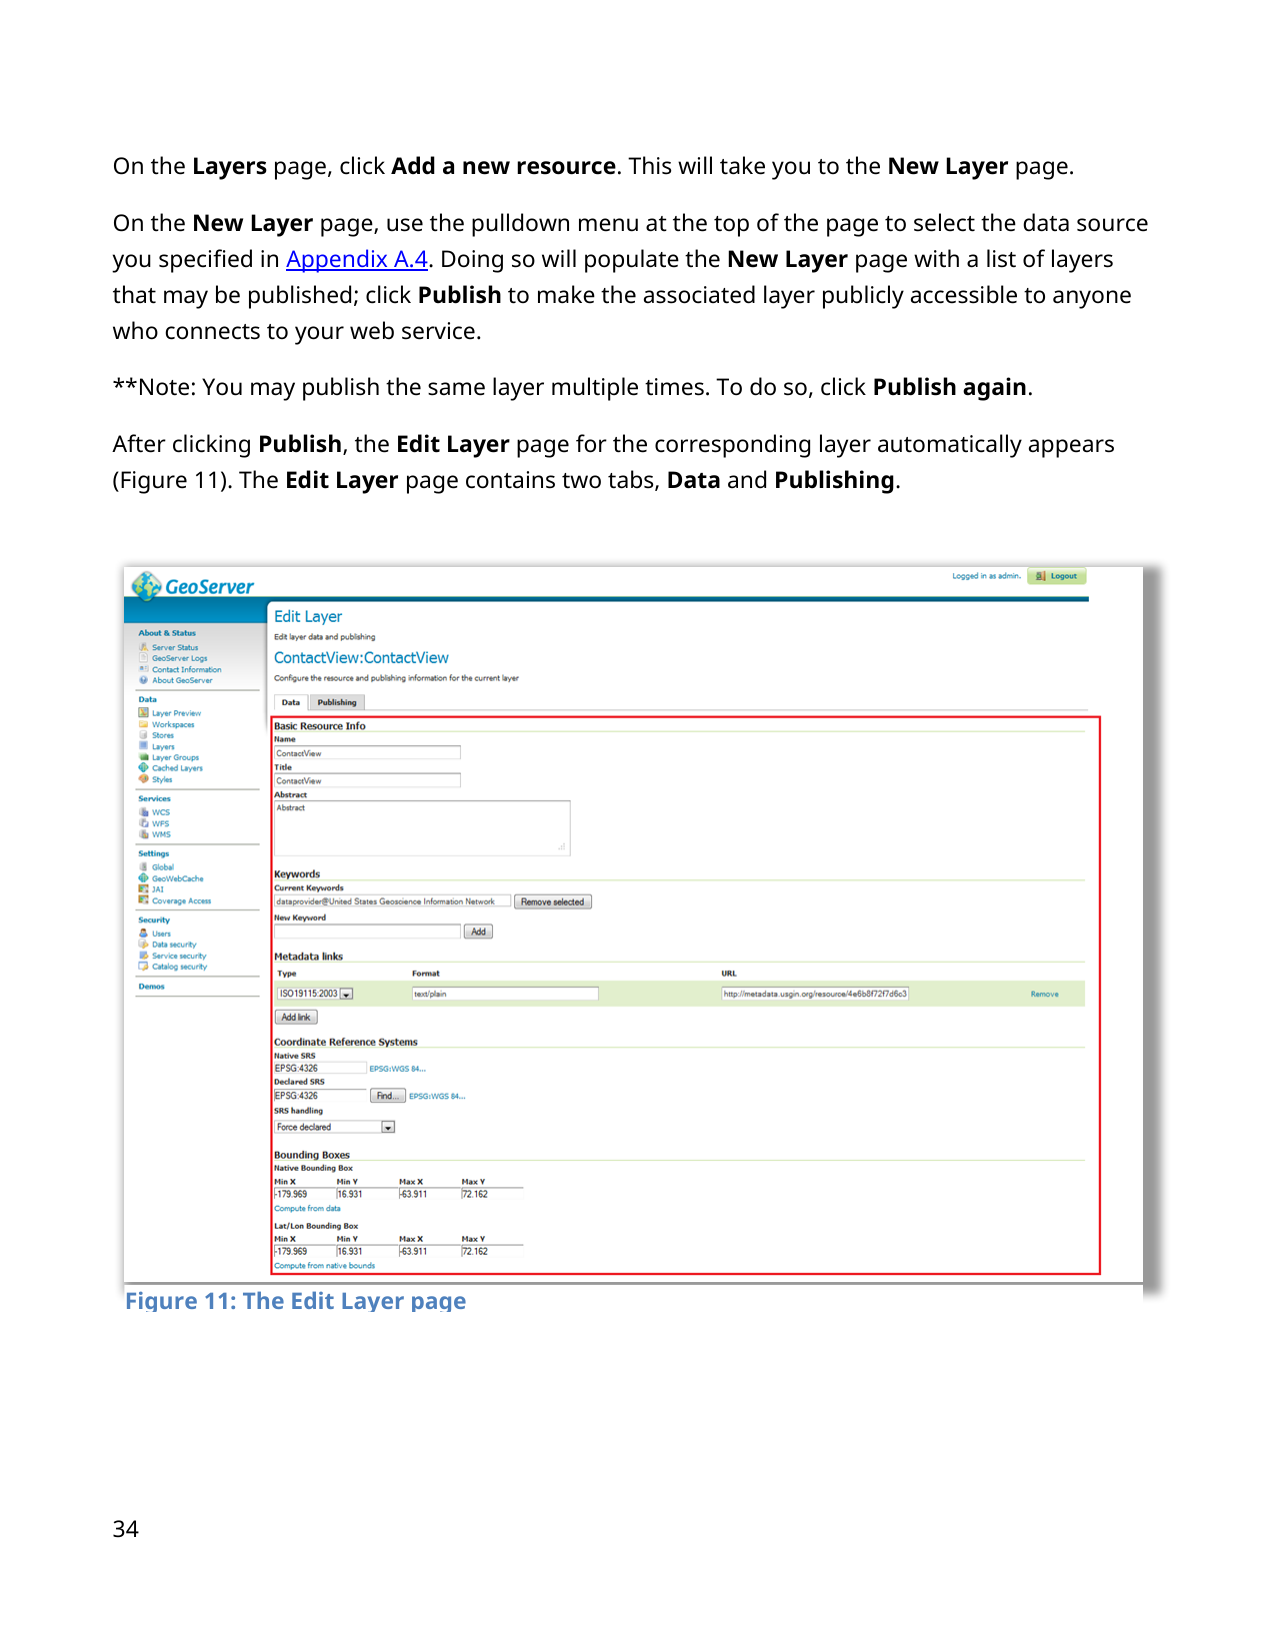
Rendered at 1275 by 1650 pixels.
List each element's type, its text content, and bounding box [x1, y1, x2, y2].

picture [124, 567, 1143, 1282]
text On the Layers page, click Add a new resource. This will take you to the New Layer page. [112, 150, 1162, 181]
text After clicking Publish, the Edit Layer page for the corresponding layer automatically appears (Figure 12). The Edit Layer page contains two tabs, Data and Publishing. [112, 428, 1162, 495]
text On the New Layer page, use the pulldown menu at the top of the page to select the data source you specified in Appendix A.4. Doing so will populate the New Layer page with a list of layers that may be published; click Publish to make the associated layer publicly accessible to anyone who connects to your web service. [112, 207, 1162, 346]
text **Note: You may publish the same layer multiple times. To do so, click Publish again. [112, 371, 1162, 403]
